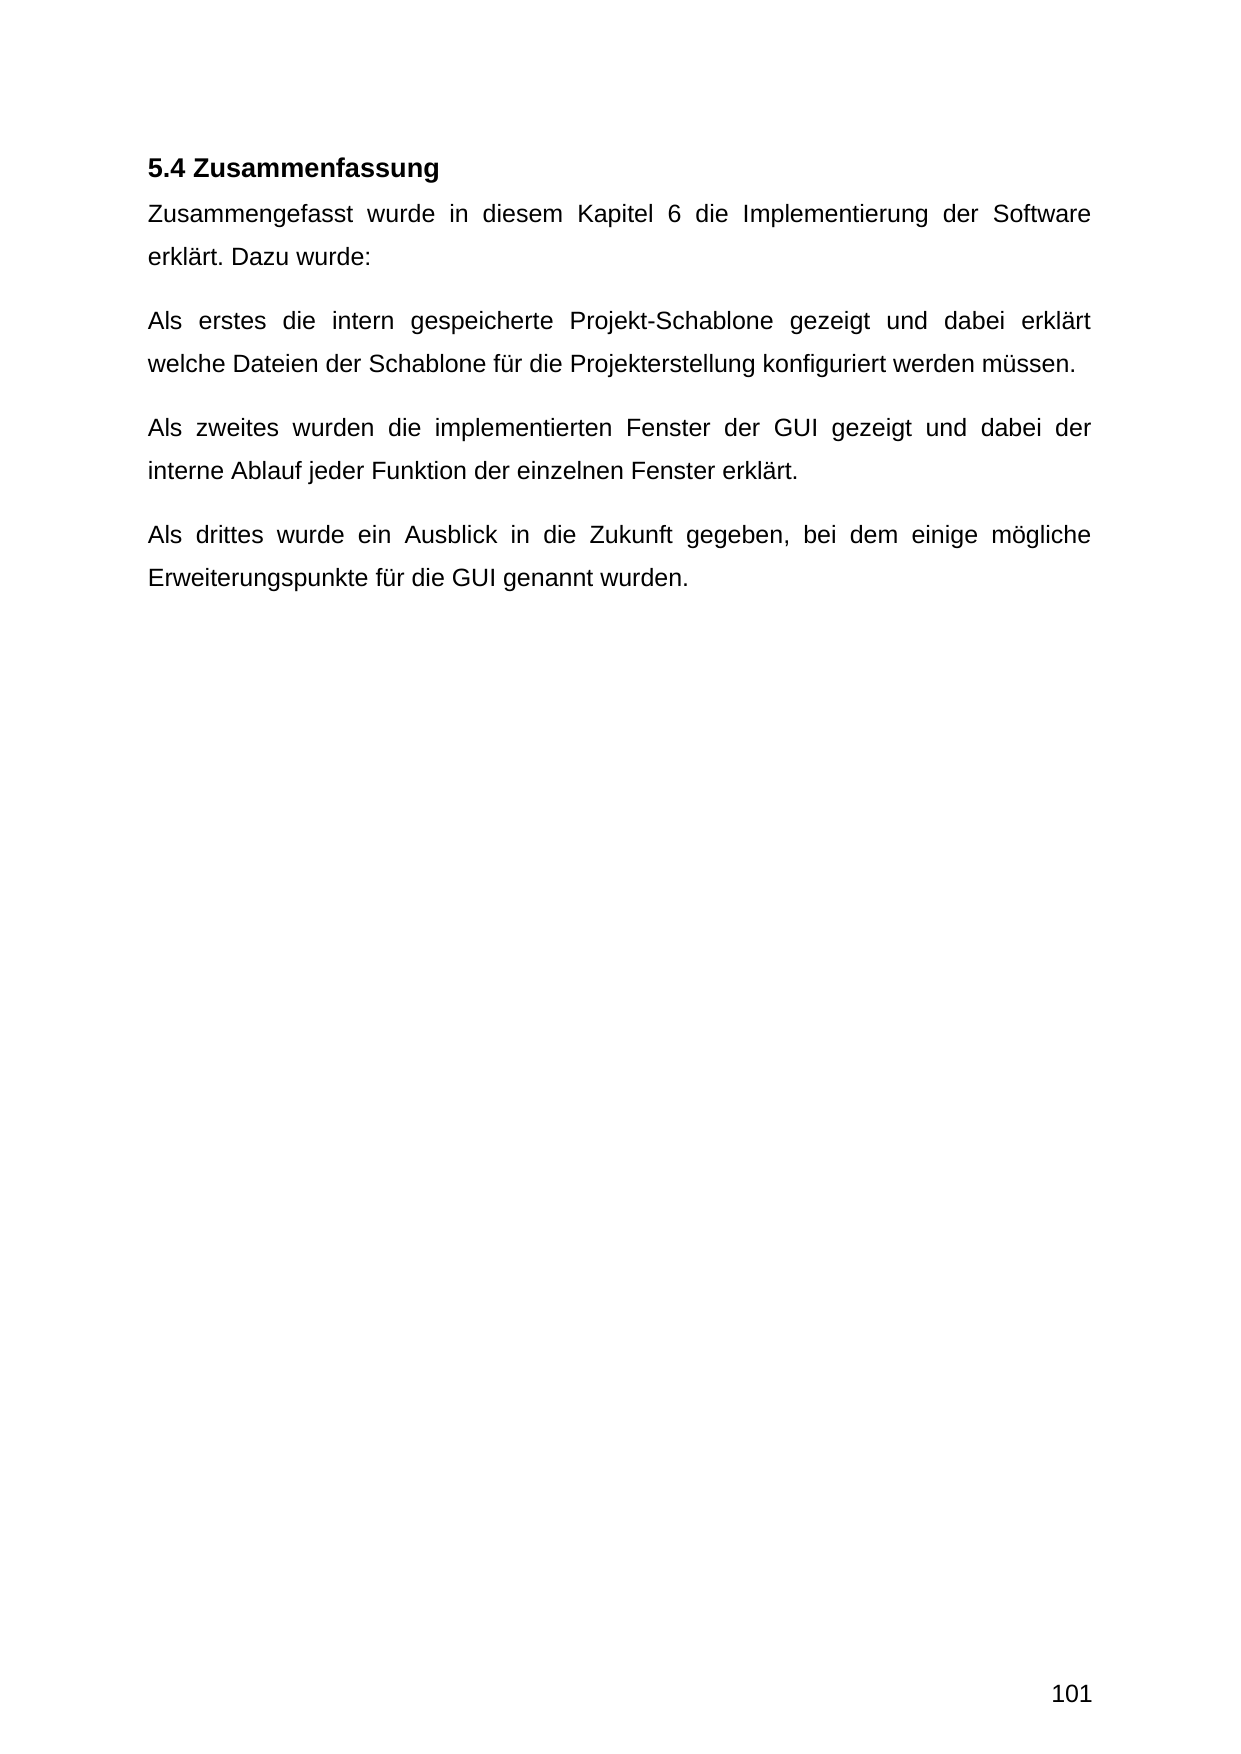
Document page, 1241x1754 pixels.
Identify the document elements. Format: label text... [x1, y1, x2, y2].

text Zusammengefasst wurde in diesem Kapitel 6 die Implementierung der Software erklärt. Dazu wurde: [148, 199, 1093, 271]
subtitle Zusammenfassung [148, 152, 1093, 183]
text Als erstes die intern gespeicherte Projekt-Schablone gezeigt und dabei erklärt welche Dateien der Schablone für die Projekterstellung konfiguriert werden müssen. [148, 306, 1093, 378]
text Als zweites wurden die implementierten Fenster der GUI gezeigt und dabei der interne Ablauf jeder Funktion der einzelnen Fenster erklärt. [148, 413, 1093, 485]
text Als drittes wurde ein Ausblick in die Zukunft gegeben, bei dem einige mögliche Erweiterungspunkte für die GUI genannt wurden. [148, 520, 1093, 592]
